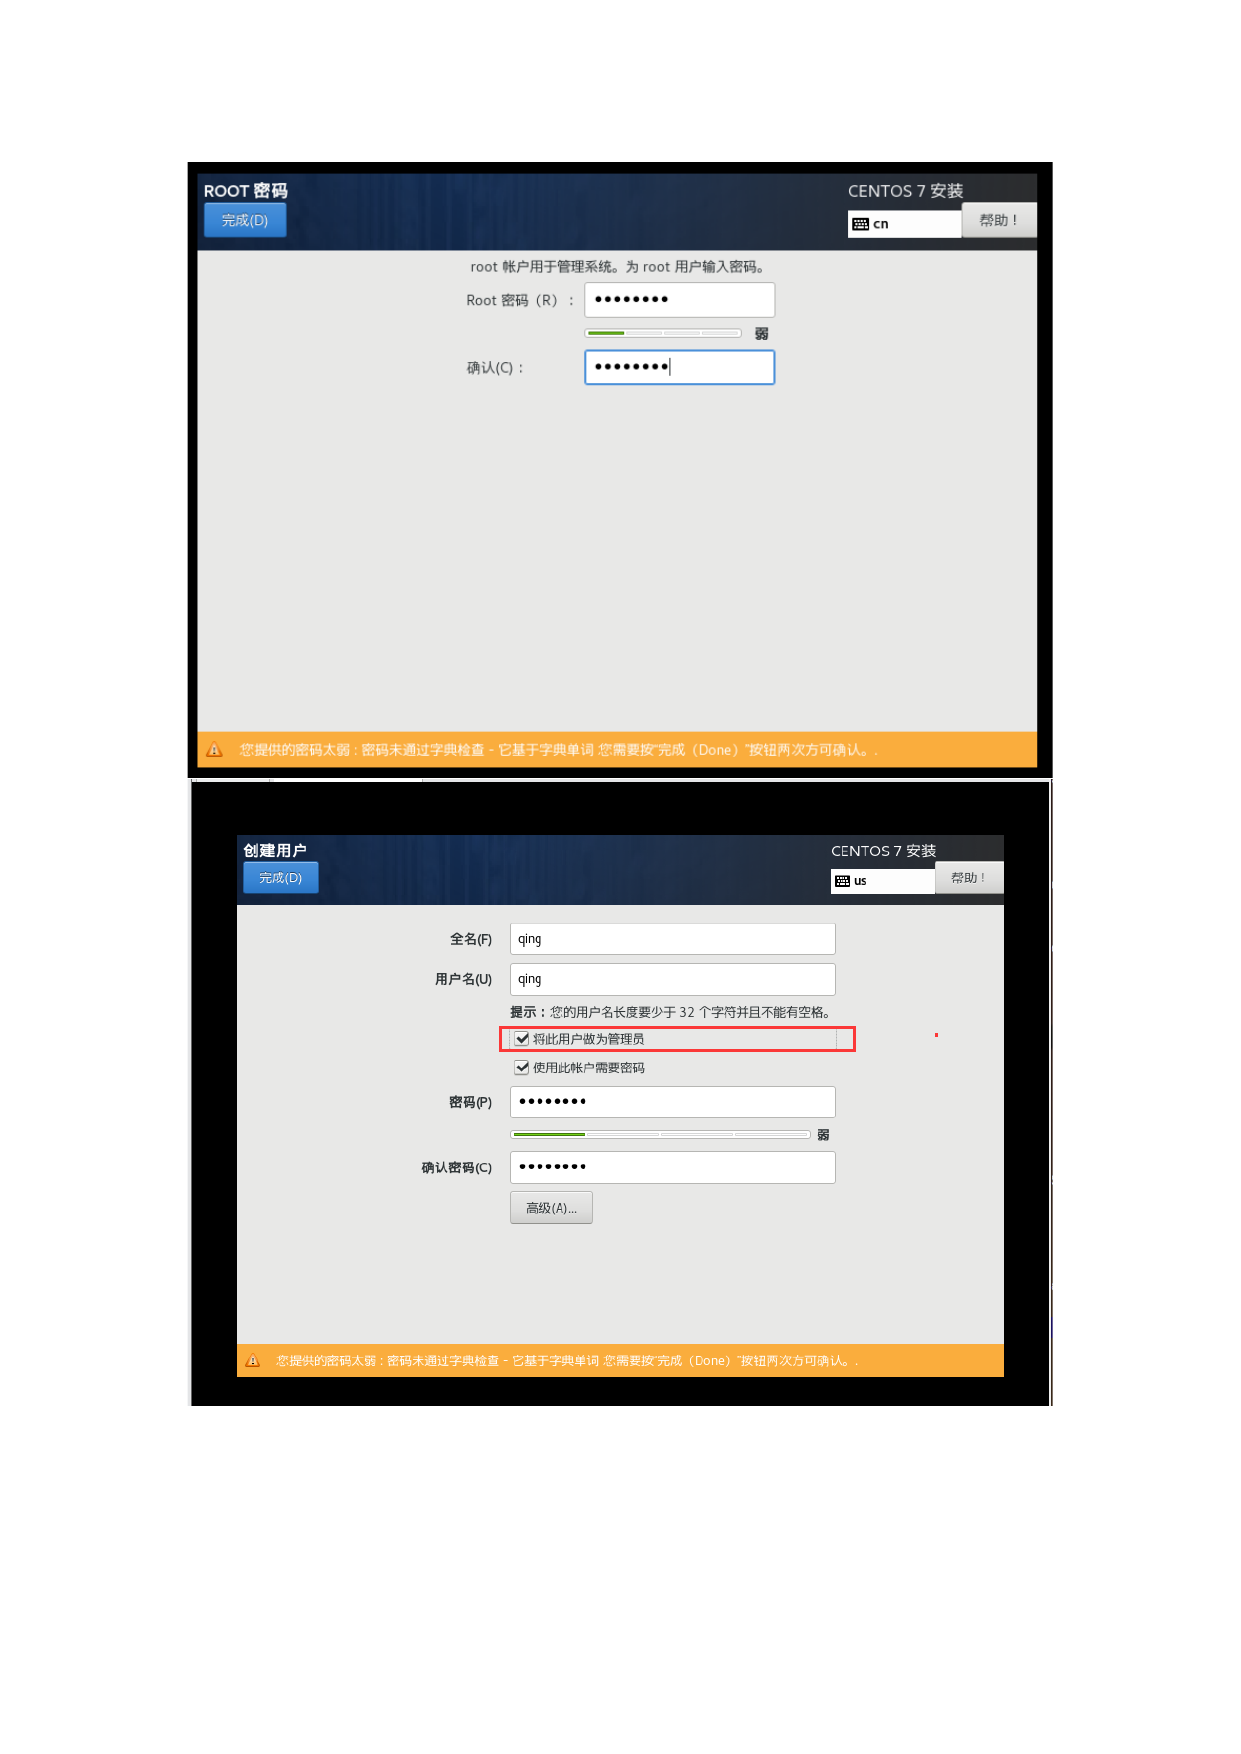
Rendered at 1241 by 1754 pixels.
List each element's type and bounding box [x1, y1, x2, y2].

picture [187, 779, 1053, 1406]
picture [187, 162, 1053, 778]
